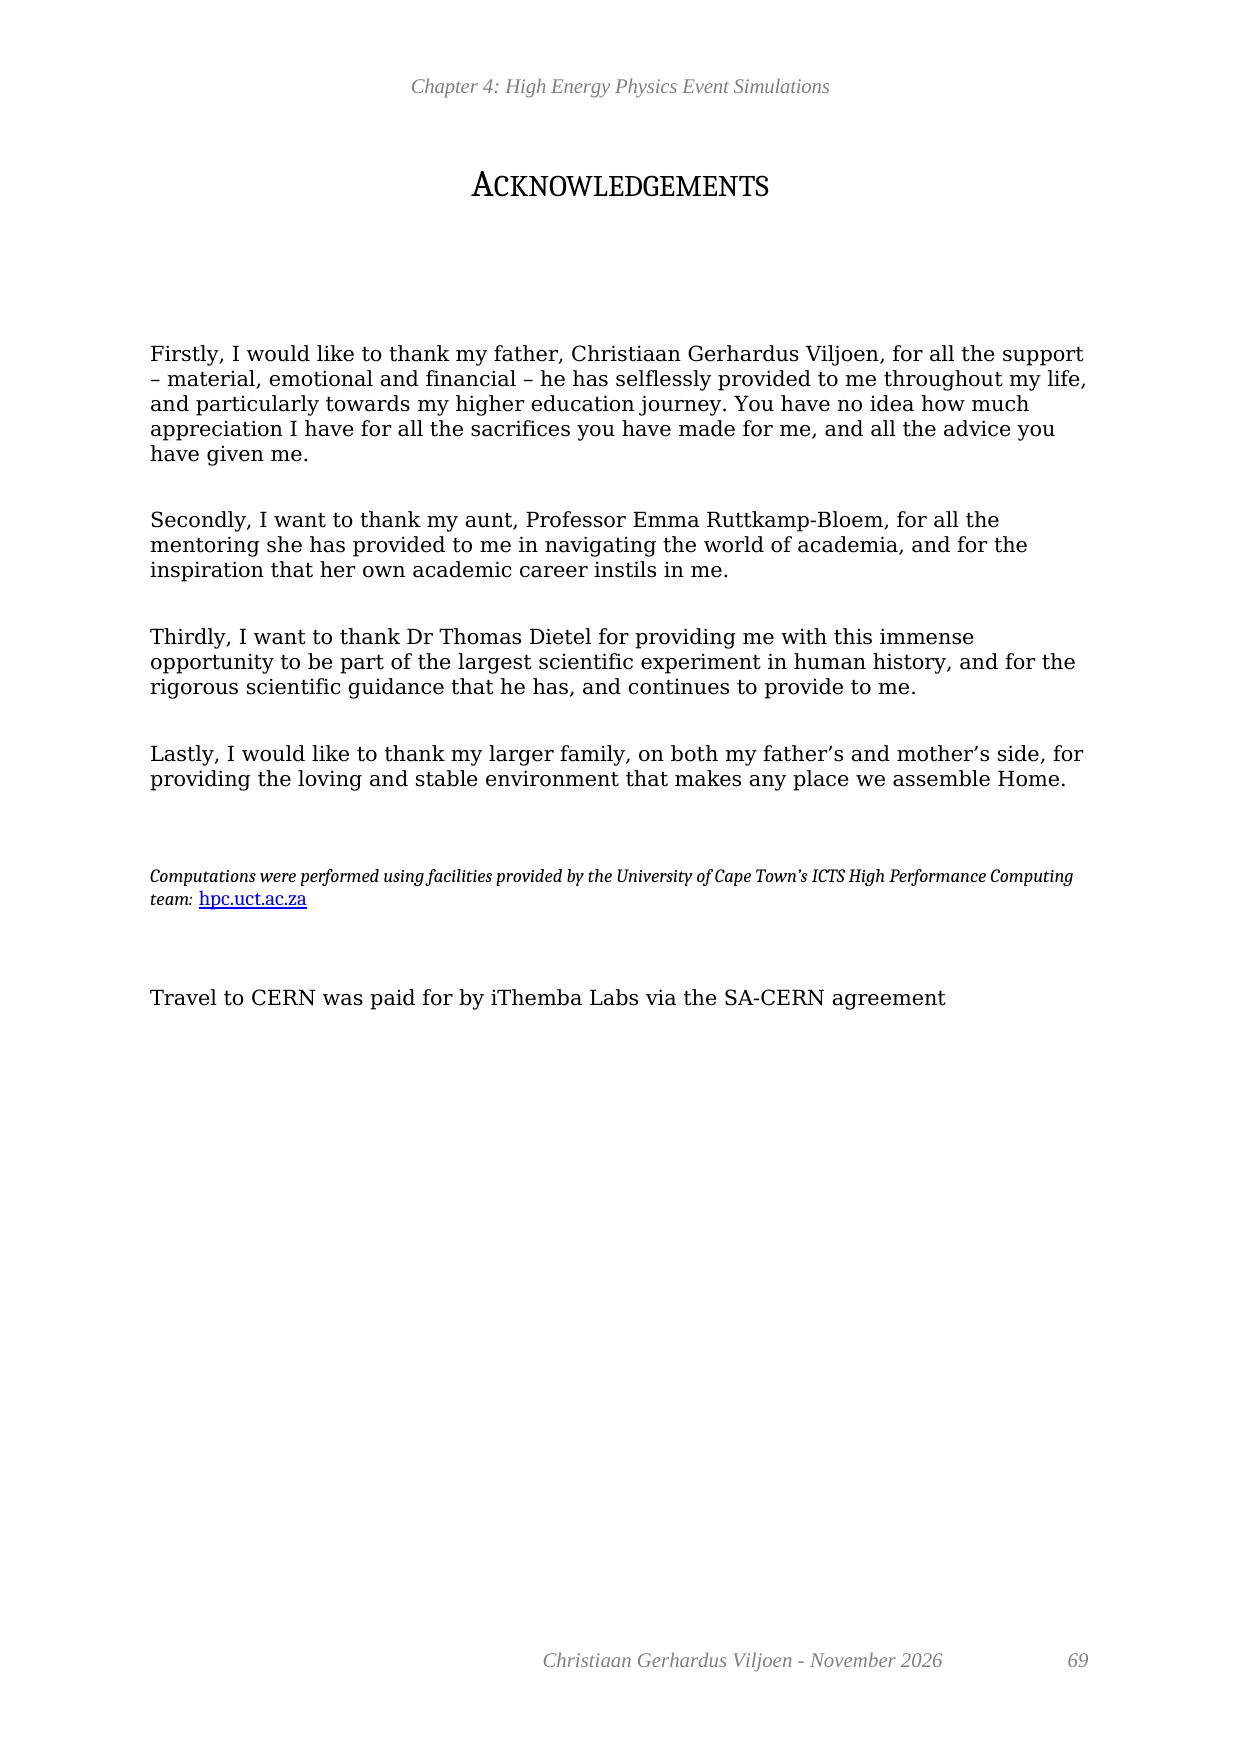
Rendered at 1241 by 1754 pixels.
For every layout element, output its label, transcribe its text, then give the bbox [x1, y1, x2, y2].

text Secondly, I want to thank my aunt, Professor Emma Ruttkamp-Bloem, for all the mentoring she has provided to me in navigating the world of academia, and for the inspiration that her own academic career instils in me. [150, 507, 1090, 582]
text Firstly, I would like to thank my father, Christiaan Gerhardus Viljoen, for all the support – material, emotional and financial – he has selflessly provided to me throughout my life, and particularly towards my higher education journey. You have no idea how much appreciation I have for all the sacrifices you have made for me, and all the advice you have given me. [150, 340, 1090, 465]
text Lastly, I would like to thank my larger family, on both my father’s and mother’s side, for providing the loving and stable environment that makes any place we assemble Home. [150, 740, 1090, 790]
subtitle Acknowledgements [150, 162, 1090, 206]
text Computations were performed using facilities provided by the University of Cape Town’s ICTS High Performance Computing team: hpc.uct.ac.za [150, 865, 1090, 911]
text Thirdly, I want to thank Dr Thomas Dietel for providing me with this immense opportunity to be part of the largest scientific experiment in human history, and for the rigorous scientific guidance that he has, and continues to provide to me. [150, 624, 1090, 699]
text Travel to CERN was paid for by iThemba Labs via the SA-CERN agreement [150, 985, 1090, 1010]
